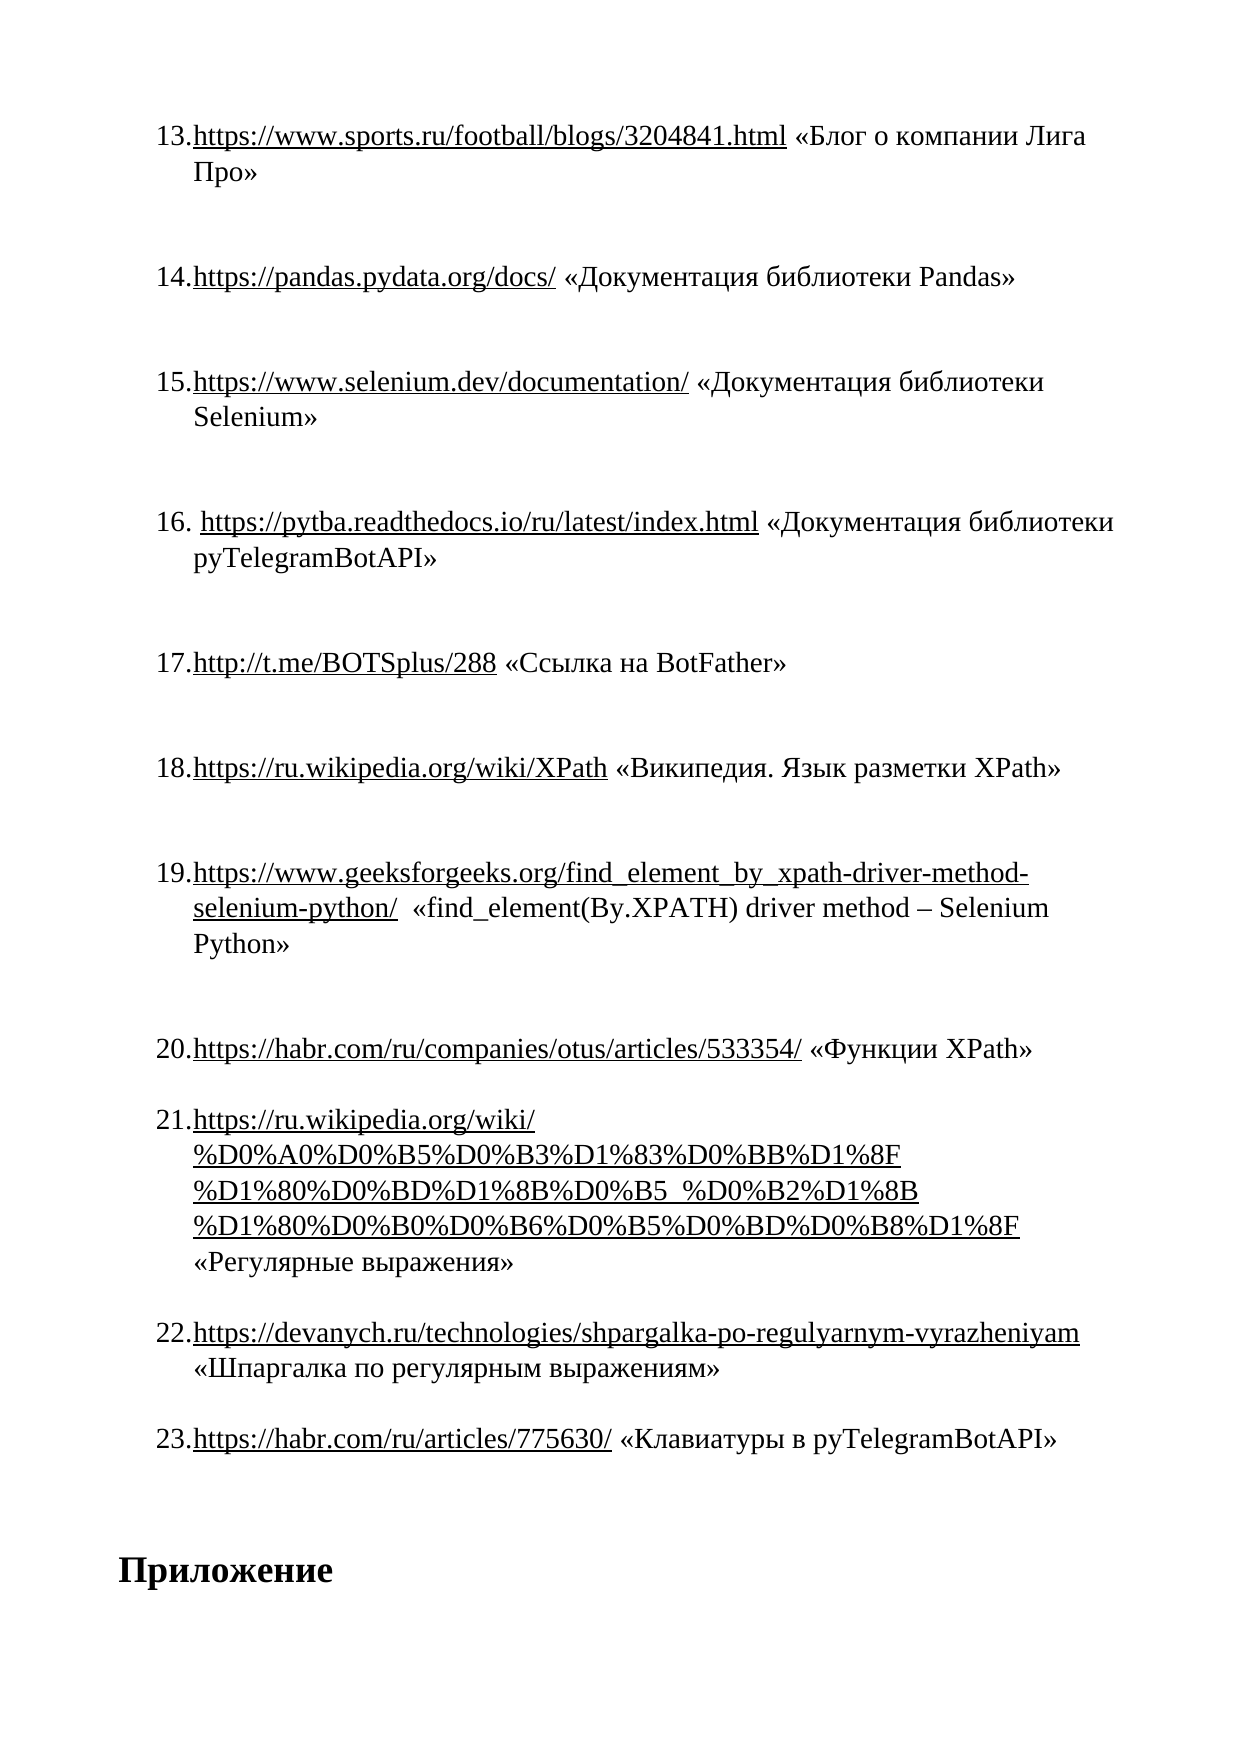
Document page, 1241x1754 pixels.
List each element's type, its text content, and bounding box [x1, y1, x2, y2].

list https://pandas.pydata.org/docs/ «Документация библиотеки Pandas» [156, 259, 1122, 292]
subtitle Приложение [118, 1548, 1122, 1591]
list https://ru.wikipedia.org/wiki/%D0%A0%D0%B5%D0%B3%D1%83%D0%BB%D1%8F%D1%80%D0%BD%D1%8B%D0%B5_%D0%B2%D1%8B%D1%80%D0%B0%D0%B6%D0%B5%D0%BD%D0%B8%D1%8F «Регулярные выражения» [156, 1102, 1122, 1277]
list https://www.geeksforgeeks.org/find_element_by_xpath-driver-method-selenium-python/ «find_element(By.XPATH) driver method – Selenium Python» [156, 855, 1122, 959]
list https://ru.wikipedia.org/wiki/XPath «Википедия. Язык разметки XPath» [156, 750, 1122, 783]
list https://www.selenium.dev/documentation/ «Документация библиотеки Selenium» [156, 364, 1122, 433]
list https://www.sports.ru/football/blogs/3204841.html «Блог о компании Лига Про» [156, 118, 1122, 187]
list https://devanych.ru/technologies/shpargalka-po-regulyarnym-vyrazheniyam «Шпаргалка по регулярным выражениям» [156, 1315, 1122, 1384]
list https://habr.com/ru/companies/otus/articles/533354/ «Функции XPath» [156, 1031, 1122, 1064]
list https://habr.com/ru/articles/775630/ «Клавиатуры в pyTelegramBotAPI» [156, 1421, 1122, 1455]
list https://pytba.readthedocs.io/ru/latest/index.html «Документация библиотеки pyTelegramBotAPI» [156, 504, 1122, 573]
list http://t.me/BOTSplus/288 «Ссылка на BotFather» [156, 645, 1122, 678]
